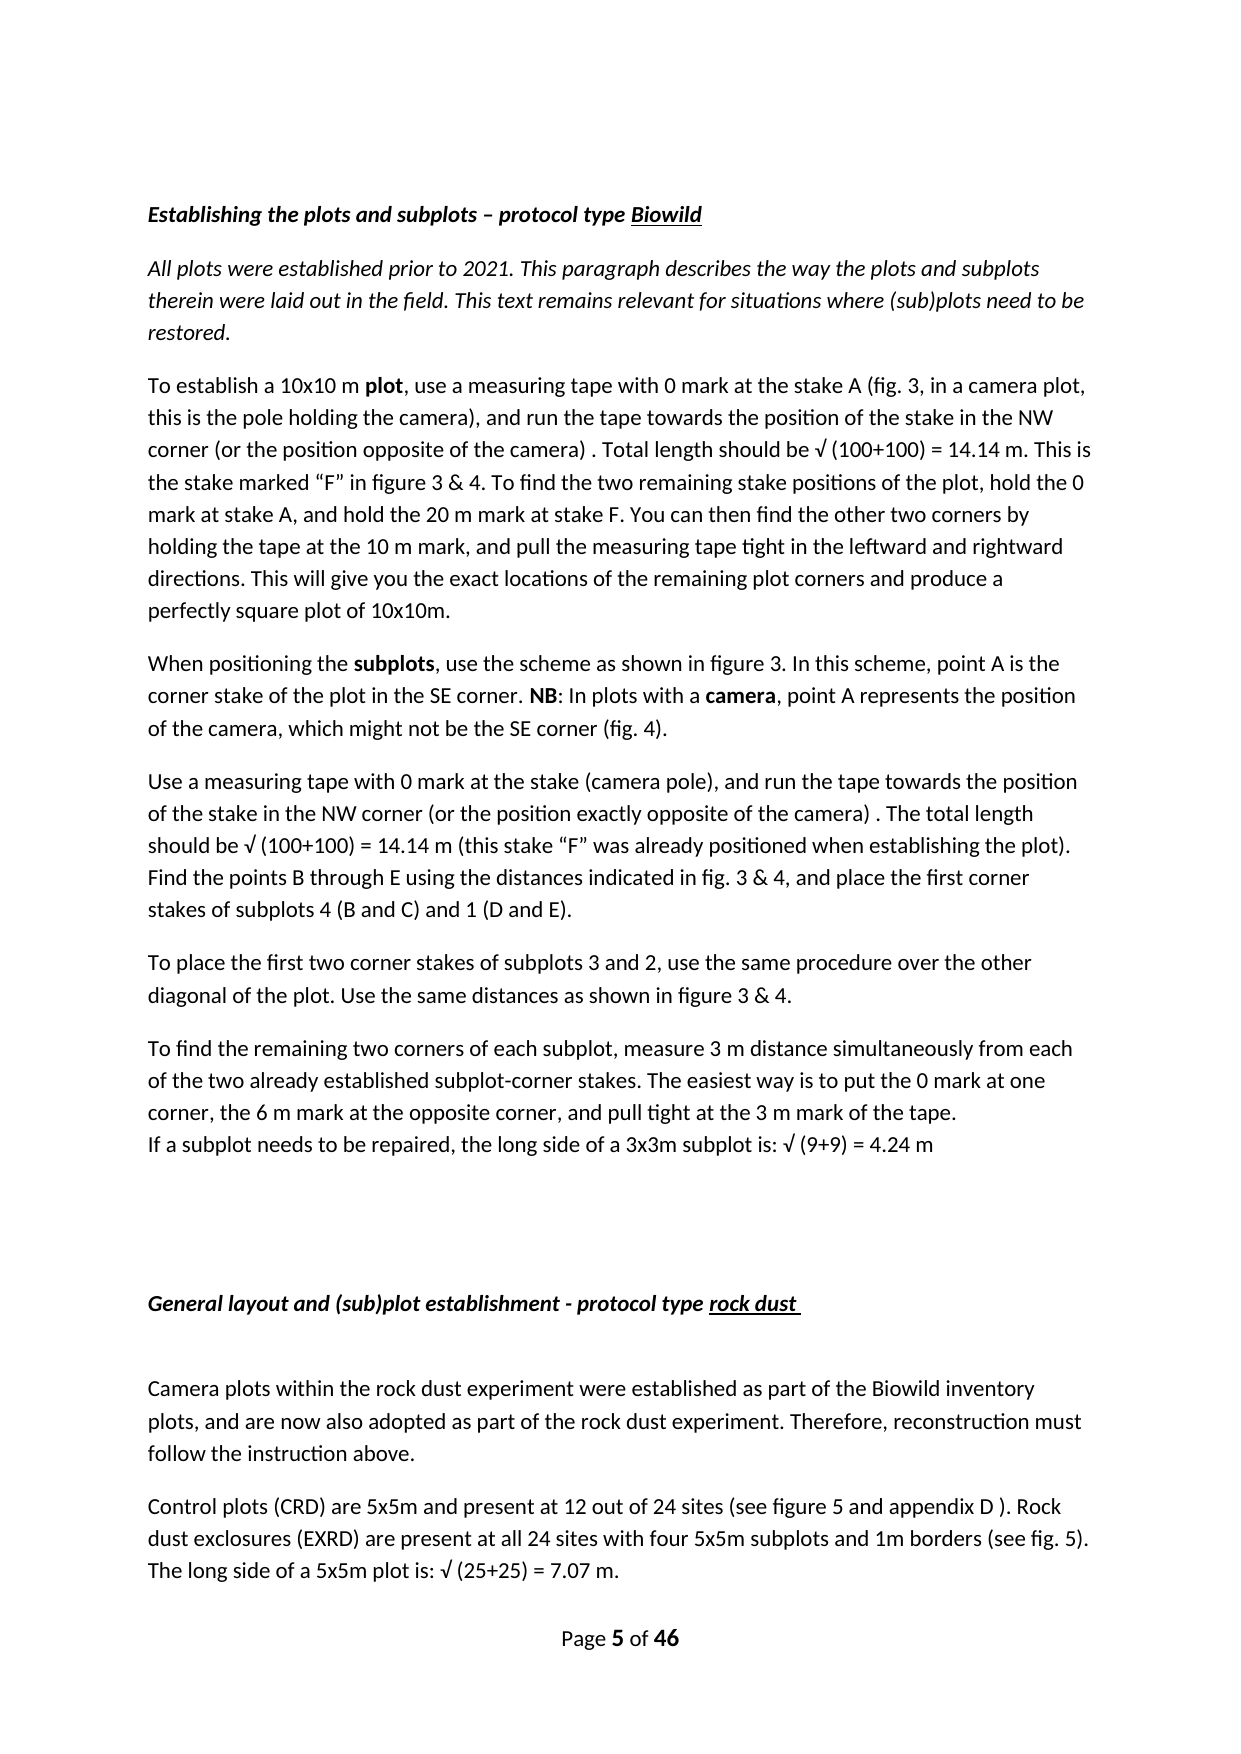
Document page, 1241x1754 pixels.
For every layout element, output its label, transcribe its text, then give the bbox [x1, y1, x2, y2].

text To find the remaining two corners of each subplot, measure 3 m distance simultaneously from each of the two already established subplot-corner stakes. The easiest way is to put the 0 mark at one corner, the 6 m mark at the opposite corner, and pull tight at the 3 m mark of the tape. If a subplot needs to be repaired, the long side of a 3x3m subplot is: √ (9+9) = 4.24 m [148, 1034, 1093, 1158]
text To place the first two corner stakes of subplots 3 and 2, use the same procedure over the other diagonal of the plot. Use the same distances as shown in figure 3 & 4. [148, 948, 1093, 1009]
text Establishing the plots and subplots – protocol type Biowild [148, 201, 1093, 229]
text When positioning the subplots, use the scheme as shown in figure 3. In this scheme, point A is the corner stake of the plot in the SE corner. NB: In plots with a camera, point A represents the position of the camera, which might not be the SE corner (fig. 4). [148, 649, 1093, 742]
subtitle General layout and (sub)plot establishment - protocol type rock dust [148, 1289, 1093, 1317]
text Camera plots within the rock dust experiment were established as part of the Biowild inventory plots, and are now also adopted as part of the rock dust experiment. Therefore, reconstruction must follow the instruction above. [148, 1374, 1093, 1467]
text Use a measuring tape with 0 mark at the stake (camera pole), and run the tape towards the position of the stake in the NW corner (or the position exactly opposite of the camera) . The total length should be √ (100+100) = 14.14 m (this stake “F” was already positioned when establishing the plot). Find the points B through E using the distances indicated in fig. 3 & 4, and place the first corner stakes of subplots 4 (B and C) and 1 (D and E). [148, 767, 1093, 923]
text To establish a 10x10 m plot, use a measuring tape with 0 mark at the stake A (fig. 3, in a camera plot, this is the pole holding the camera), and run the tape towards the position of the stake in the NW corner (or the position opposite of the camera) . Total length should be √ (100+100) = 14.14 m. This is the stake marked “F” in figure 3 & 4. To find the two remaining stake positions of the plot, hold the 0 mark at stake A, and hold the 20 m mark at stake F. You can then find the other two corners by holding the tape at the 10 m mark, and pull the measuring tape tight in the leftward and rightward directions. This will give you the exact locations of the remaining plot corners and produce a perfectly square plot of 10x10m. [148, 371, 1093, 624]
text All plots were established prior to 2021. This paragraph describes the way the plots and subplots therein were laid out in the field. This text remains relevant for situations where (sub)plots need to be restored. [148, 254, 1093, 346]
text Control plots (CRD) are 5x5m and present at 12 out of 24 sites (see figure 5 and appendix D ). Rock dust exclosures (EXRD) are present at all 24 sites with four 5x5m subplots and 1m borders (see fig. 5). The long side of a 5x5m plot is: √ (25+25) = 7.07 m. [148, 1492, 1093, 1584]
